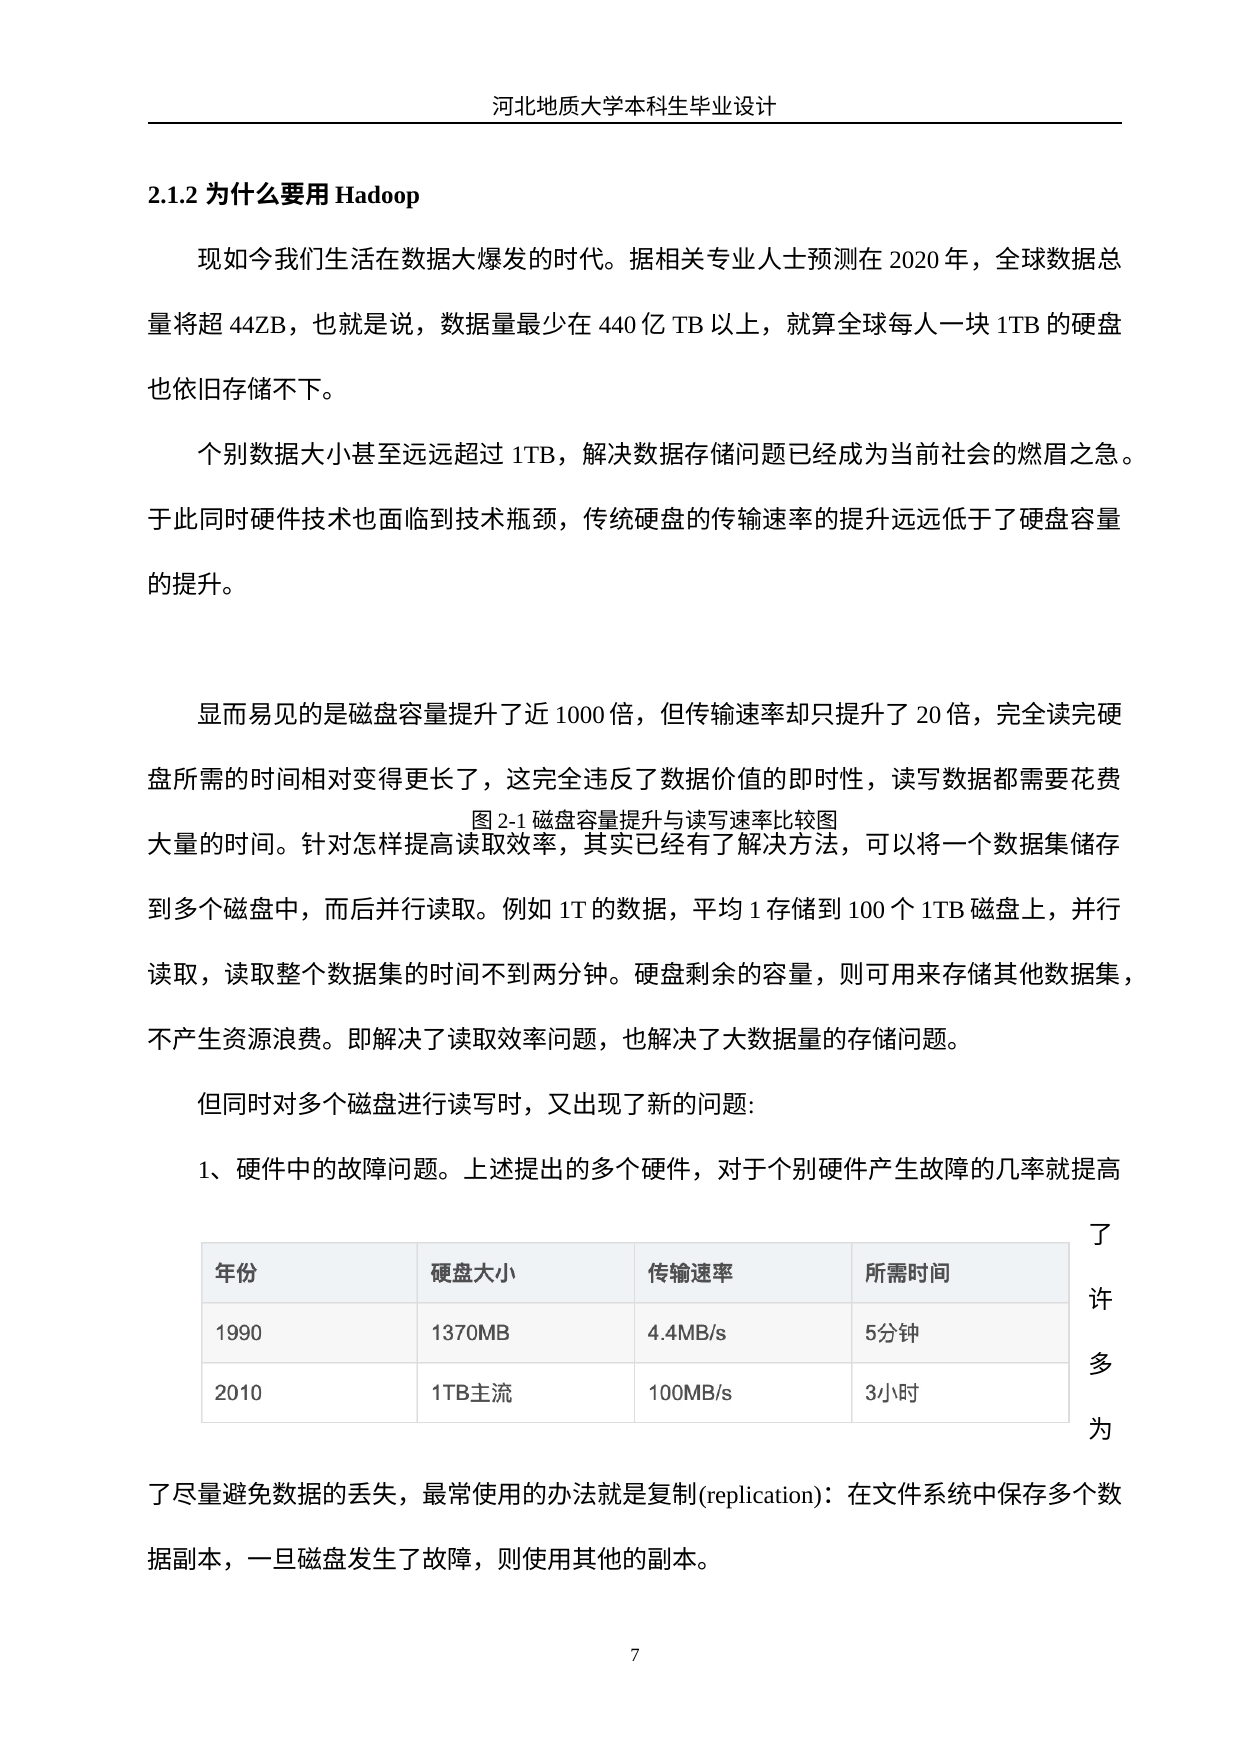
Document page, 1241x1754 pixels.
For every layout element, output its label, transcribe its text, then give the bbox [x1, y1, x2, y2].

picture [199, 1240, 1070, 1423]
subtitle 2.1.2 为什么要用Hadoop [148, 161, 1122, 226]
text 但同时对多个磁盘进行读写时，又出现了新的问题: [148, 1071, 1122, 1136]
text 现如今我们生活在数据大爆发的时代。据相关专业人士预测在2020年，全球数据总量将超44ZB，也就是说，数据量最少在440亿TB以上，就算全球每人一块1TB的硬盘也依旧存储不下。 [148, 226, 1122, 421]
text 显而易见的是磁盘容量提升了近1000倍，但传输速率却只提升了20倍，完全读完硬盘所需的时间相对变得更长了，这完全违反了数据价值的即时性，读写数据都需要花费大量的时间。针对怎样提高读取效率，其实已经有了解决方法，可以将一个数据集储存到多个磁盘中，而后并行读取。例如1T的数据，平均1存储到100个1TB磁盘上，并行读取，读取整个数据集的时间不到两分钟。硬盘剩余的容量，则可用来存储其他数据集，不产生资源浪费。即解决了读取效率问题，也解决了大数据量的存储问题。 [148, 681, 1122, 1071]
text 个别数据大小甚至远远超过1TB，解决数据存储问题已经成为当前社会的燃眉之急。于此同时硬件技术也面临到技术瓶颈，传统硬盘的传输速率的提升远远低于了硬盘容量的提升。 [148, 421, 1122, 616]
